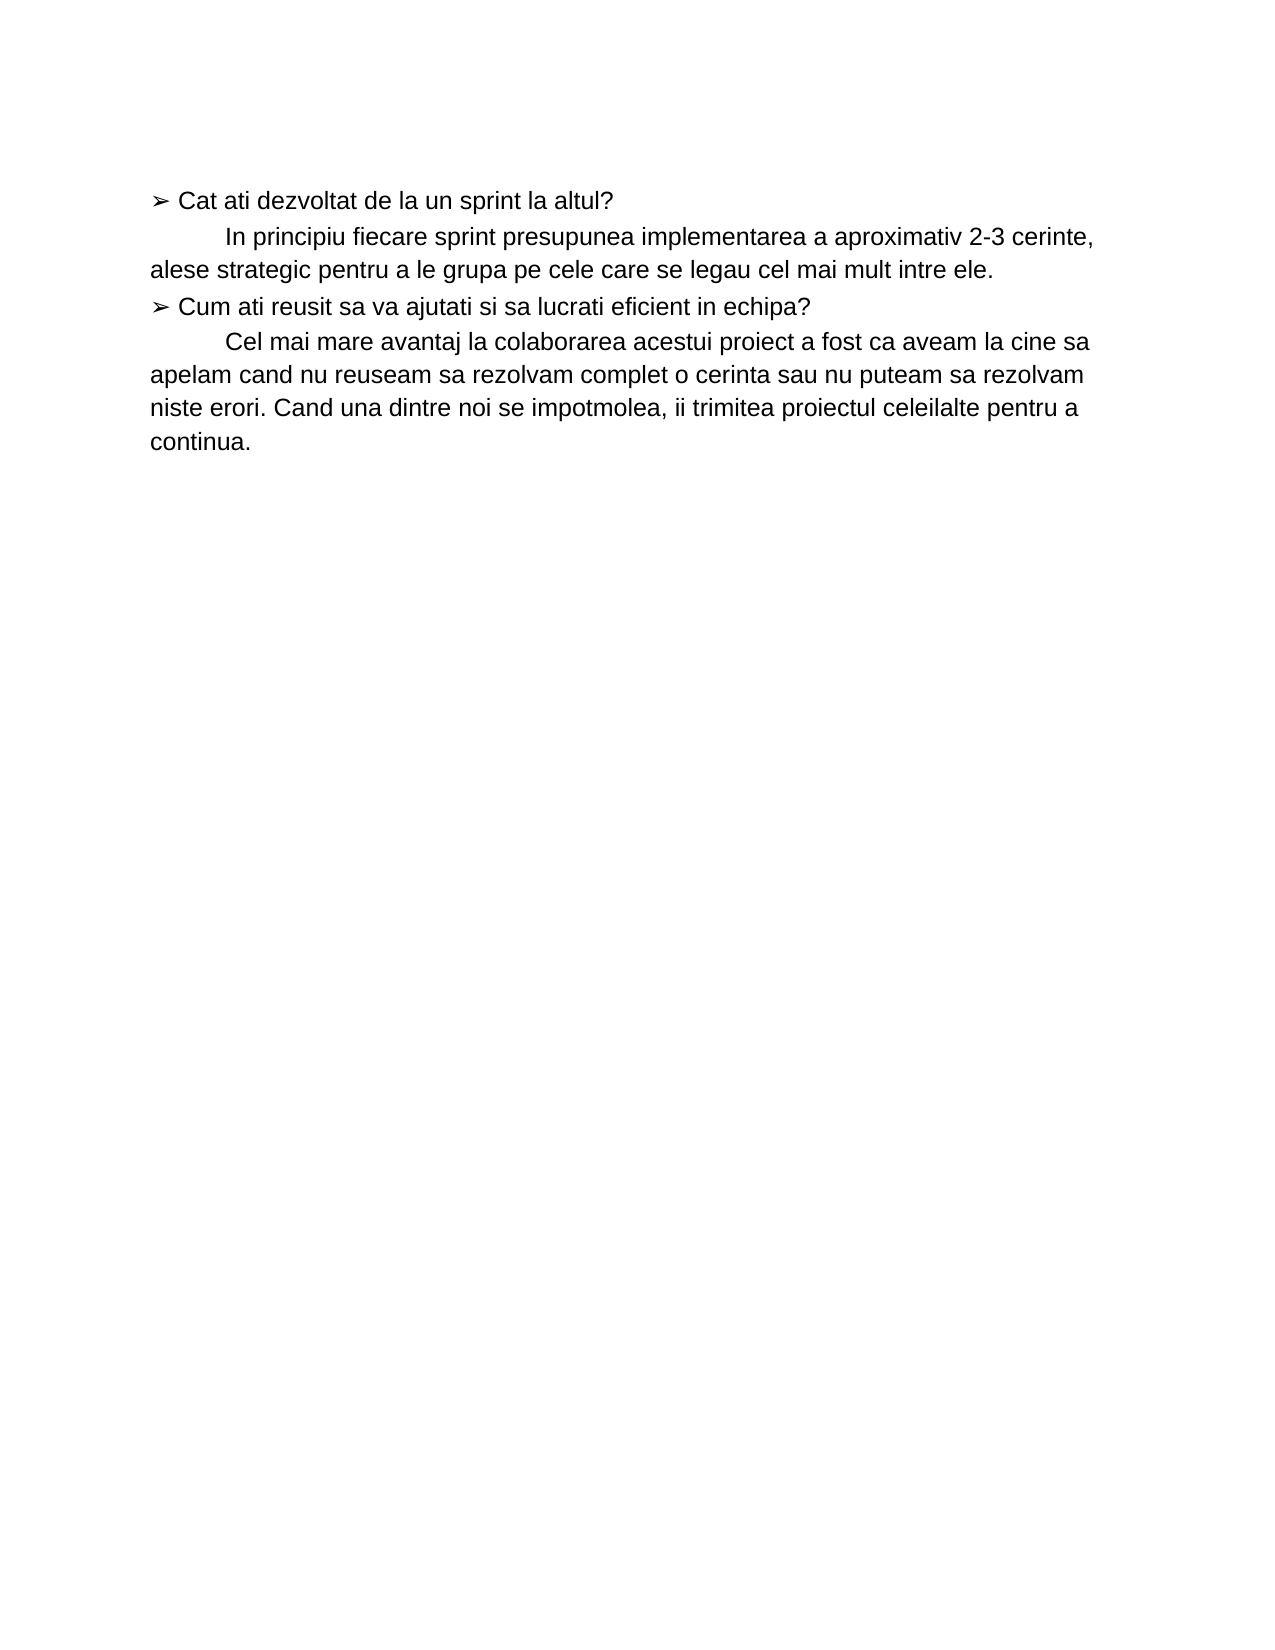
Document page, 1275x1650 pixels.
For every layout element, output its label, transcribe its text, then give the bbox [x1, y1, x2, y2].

text ➢ Cum ati reusit sa va ajutati si sa lucrati eficient in echipa? [150, 288, 1125, 322]
text Cel mai mare avantaj la colaborarea acestui proiect a fost ca aveam la cine sa apelam cand nu reuseam sa rezolvam complet o cerinta sau nu puteam sa rezolvam niste erori. Cand una dintre noi se impotmolea, ii trimitea proiectul celeilalte pentru a continua. [150, 327, 1125, 455]
text ➢ Cat ati dezvoltat de la un sprint la altul? [150, 183, 1125, 217]
text In principiu fiecare sprint presupunea implementarea a aproximativ 2-3 cerinte, alese strategic pentru a le grupa pe cele care se legau cel mai mult intre ele. [150, 222, 1125, 284]
